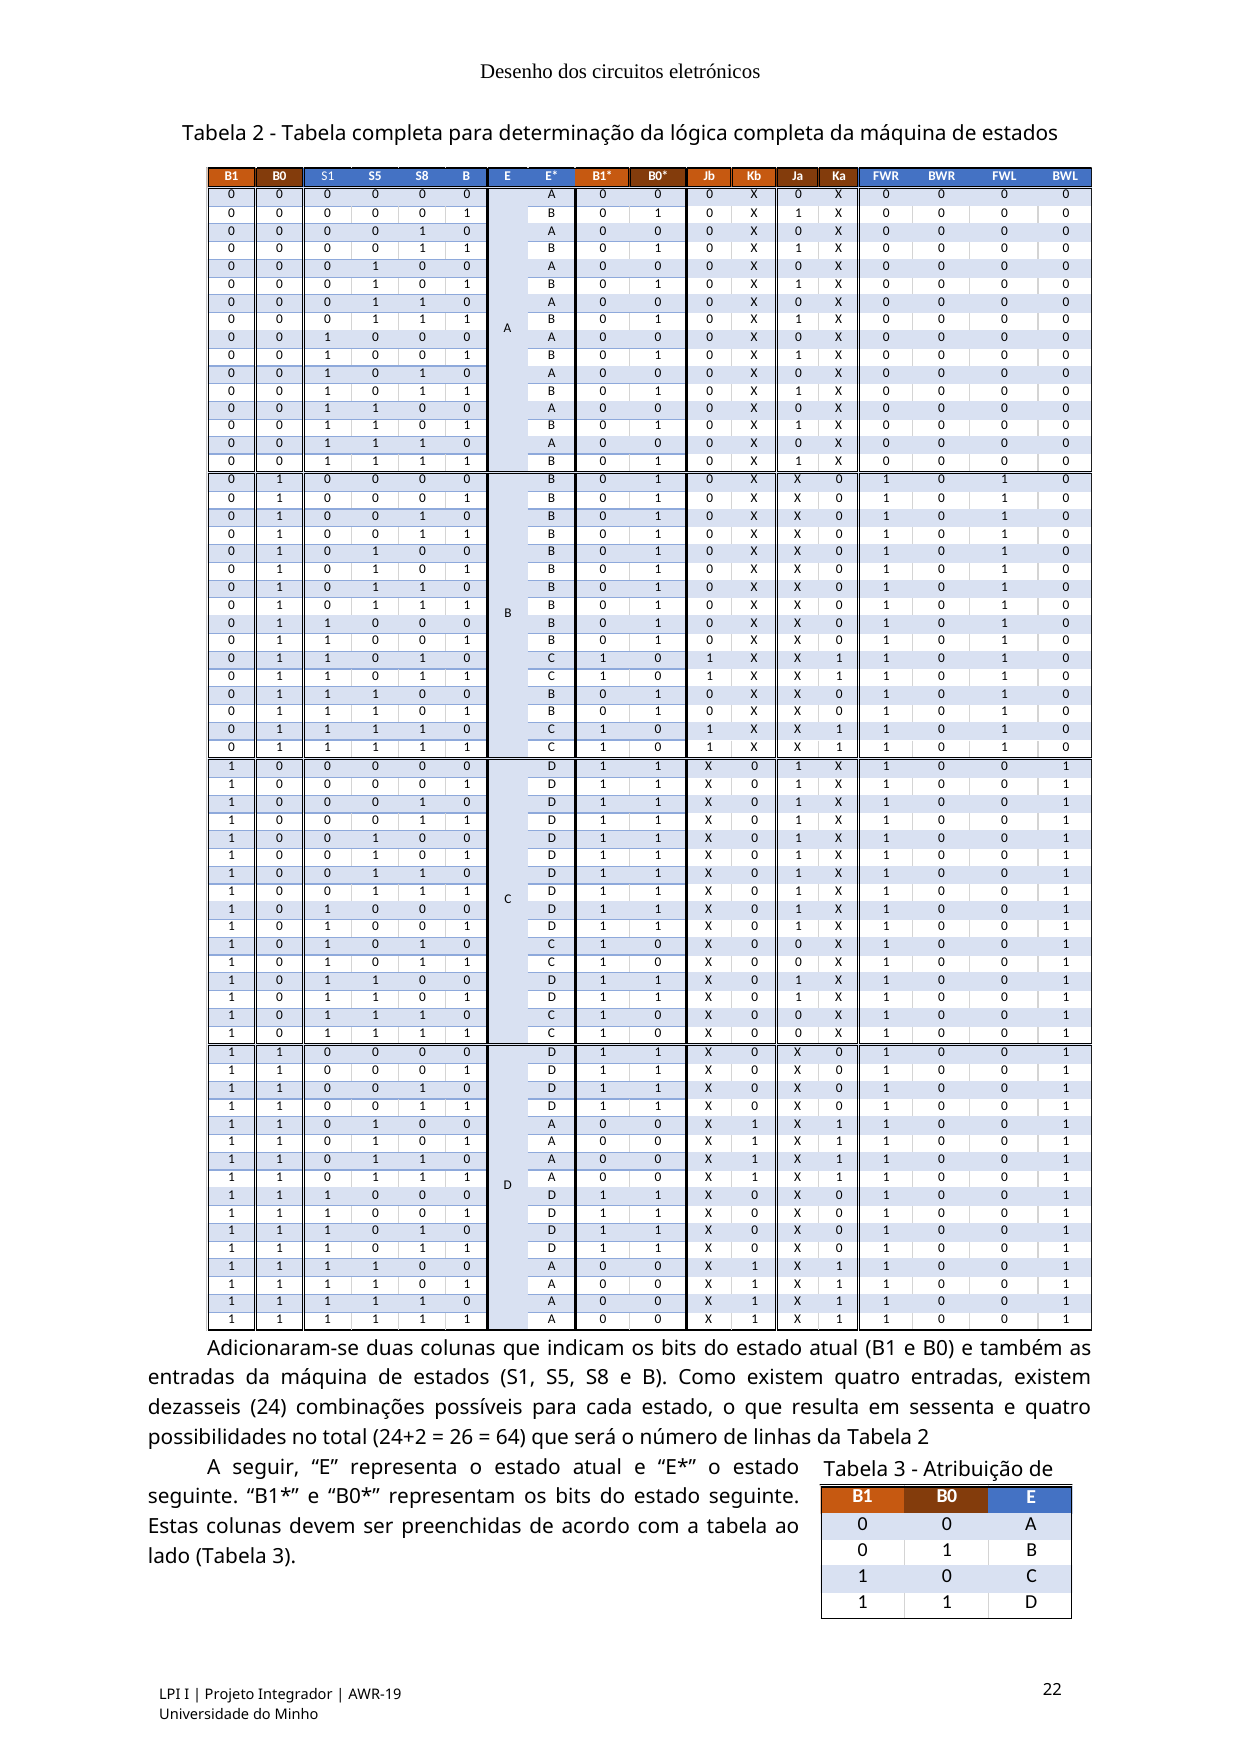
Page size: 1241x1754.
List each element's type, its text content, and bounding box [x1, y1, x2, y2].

text Tabela 2 - Tabela completa para determinação da lógica completa da máquina de estados [148, 118, 1092, 147]
text Adicionaram-se duas colunas que indicam os bits do estado atual (B1 e B0) e também as entradas da máquina de estados (S1, S5, S8 e B). Como existem quatro entradas, existem dezasseis (24) combinações possíveis para cada estado, o que resulta em sessenta e quatro possibilidades no total (24+2 = 26 = 64) que será o número de linhas da Tabela 2 [148, 1333, 1092, 1451]
text A seguir, “E” representa o estado atual e “E*” o estado seguinte. “B1*” e “B0*” representam os bits do estado seguinte. Estas colunas devem ser preenchidas de acordo com a tabela ao lado (Tabela 3). [148, 1452, 1092, 1570]
